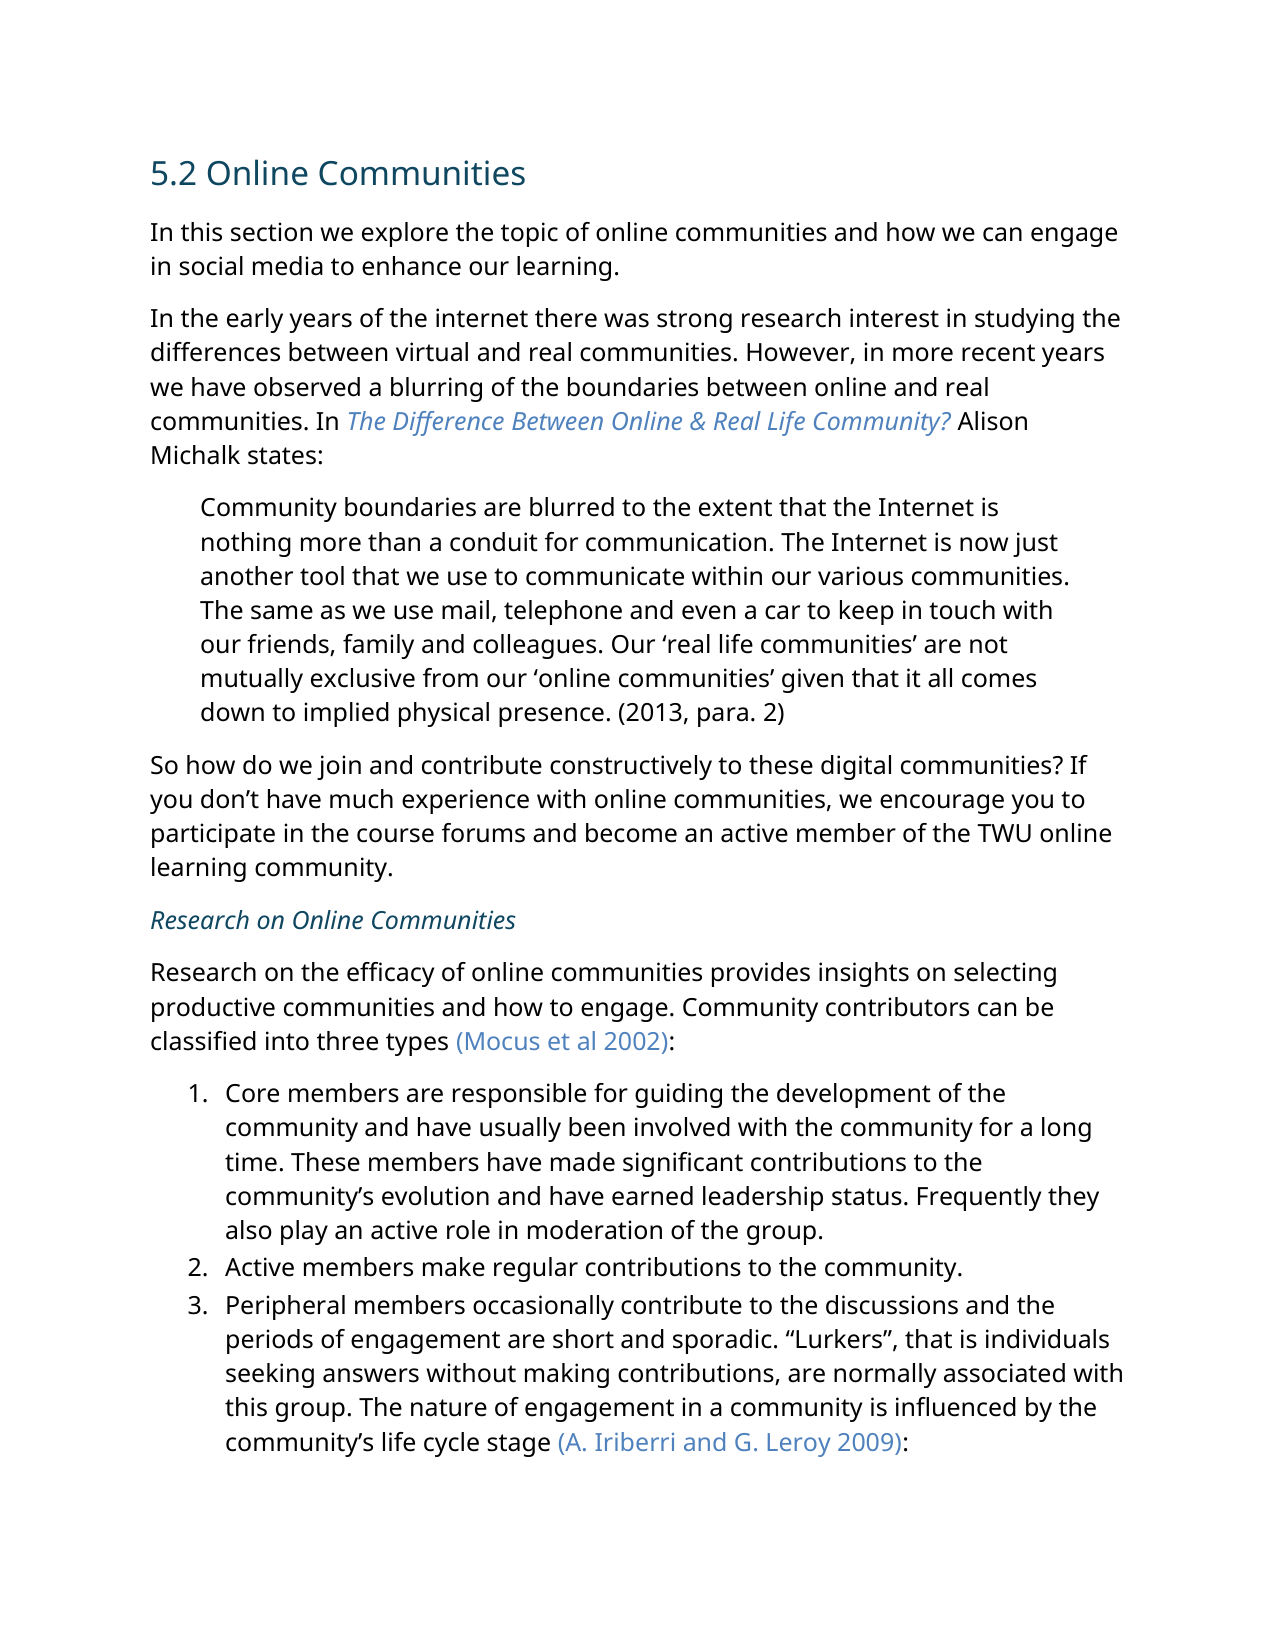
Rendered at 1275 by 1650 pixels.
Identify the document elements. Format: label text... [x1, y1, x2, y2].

subtitle 5.2 Online Communities [150, 150, 1125, 195]
text Research on the efficacy of online communities provides insights on selecting productive communities and how to engage. Community contributors can be classified into three types (Mocus et al 2002): [150, 955, 1125, 1057]
list Core members are responsible for guiding the development of the community and have usually been involved with the community for a long time. These members have made significant contributions to the community’s evolution and have earned leadership status. Frequently they also play an active role in moderation of the group. [187, 1076, 1125, 1246]
list Active members make regular contributions to the community. [187, 1250, 1125, 1284]
text Community boundaries are blurred to the extent that the Internet is nothing more than a conduit for communication. The Internet is now just another tool that we use to communicate within our various communities. The same as we use mail, telephone and even a car to keep in touch with our friends, family and colleagues. Our ‘real life communities’ are not mutually exclusive from our ‘online communities’ given that it all comes down to implied physical presence. (2013, para. 2) [200, 490, 1075, 728]
subtitle Research on Online Communities [150, 902, 1125, 936]
text So how do we join and contribute constructively to these digital communities? If you don’t have much experience with online communities, we encourage you to participate in the course forums and become an active member of the TWU online learning community. [150, 747, 1125, 883]
text In the early years of the internet there was strong research interest in studying the differences between virtual and real communities. However, in more recent years we have observed a blurring of the boundaries between online and real communities. In The Difference Between Online & Real Life Community? Alison Michalk states: [150, 301, 1125, 471]
list Peripheral members occasionally contribute to the discussions and the periods of engagement are short and sporadic. “Lurkers”, that is individuals seeking answers without making contributions, are normally associated with this group. The nature of engagement in a community is influenced by the community’s life cycle stage (A. Iriberri and G. Leroy 2009): [187, 1288, 1125, 1458]
text In this section we explore the topic of online communities and how we can engage in social media to enhance our learning. [150, 214, 1125, 282]
